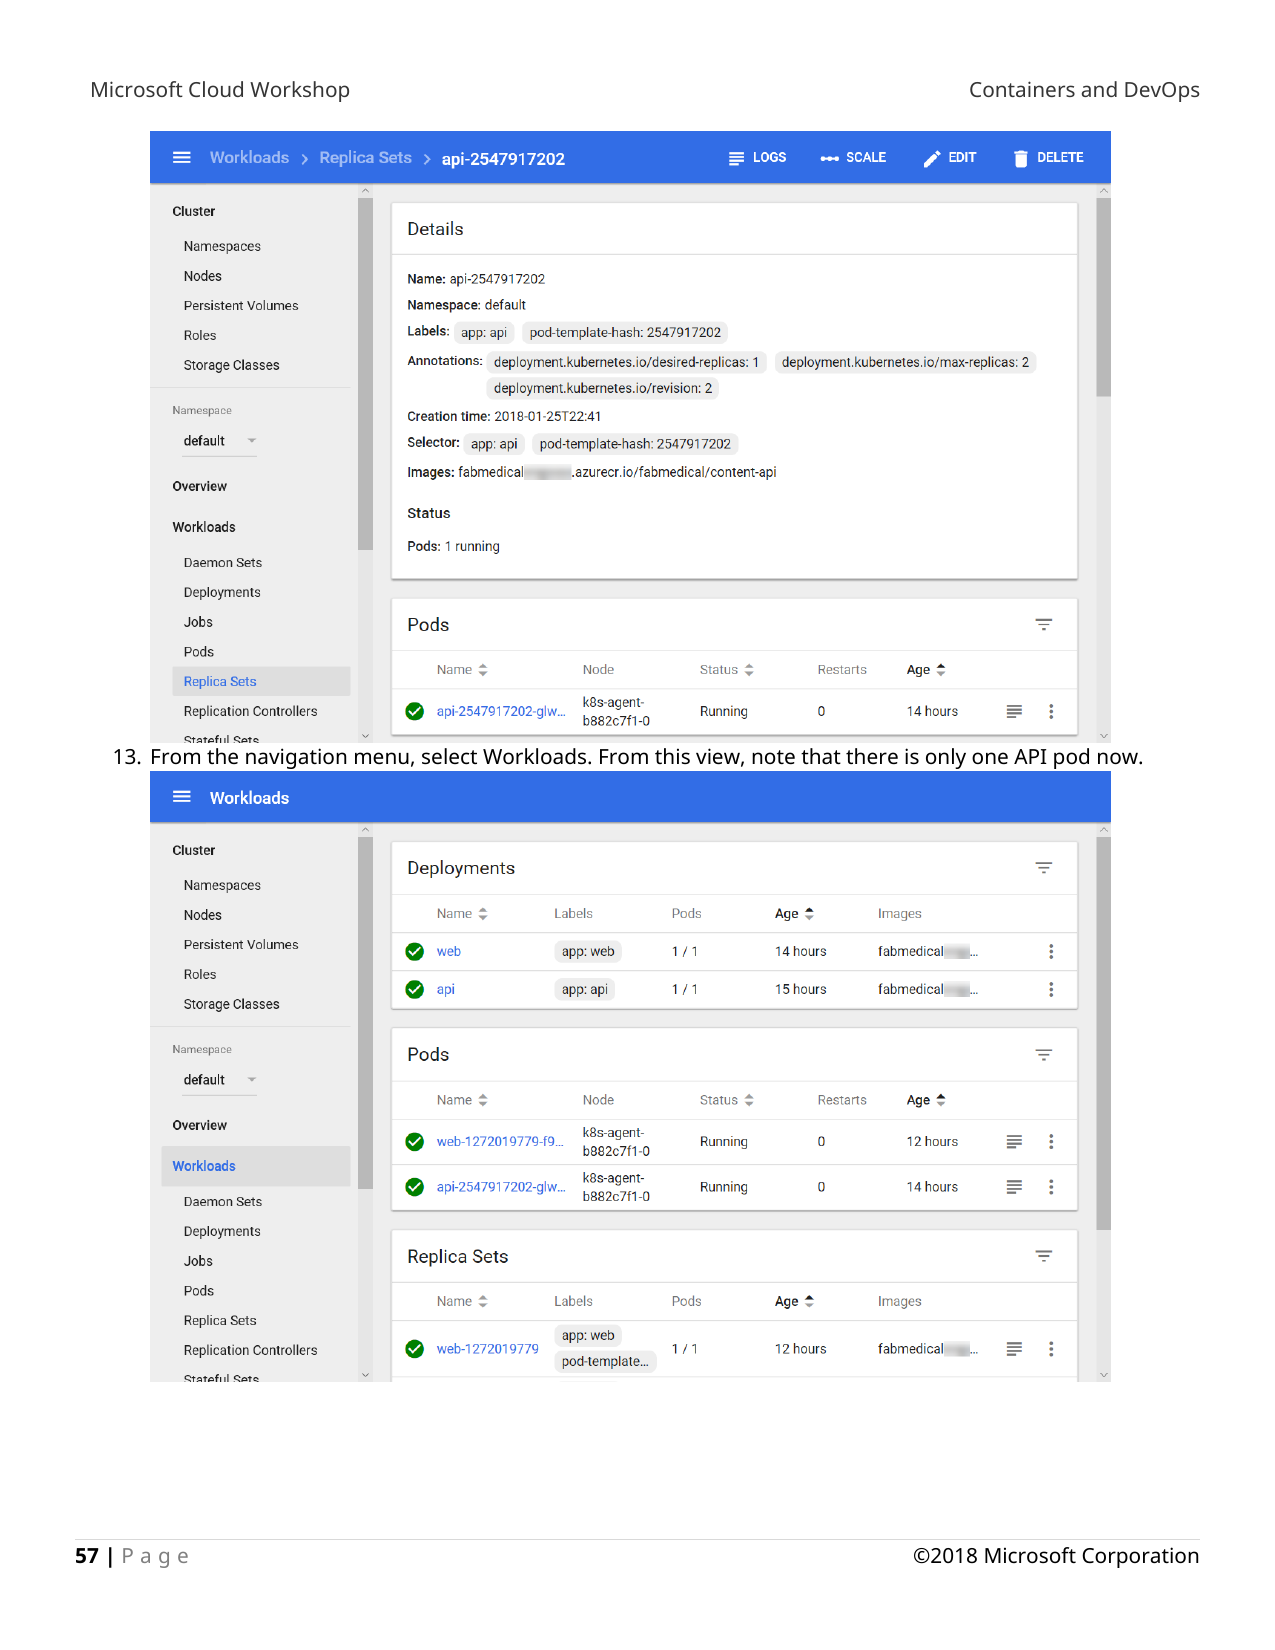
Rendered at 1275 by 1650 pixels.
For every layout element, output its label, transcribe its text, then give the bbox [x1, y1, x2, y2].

list From the navigation menu, select Workloads. From this view, note that there is only one API pod now. [112, 742, 1200, 771]
picture [150, 771, 1111, 1382]
picture [150, 131, 1111, 743]
